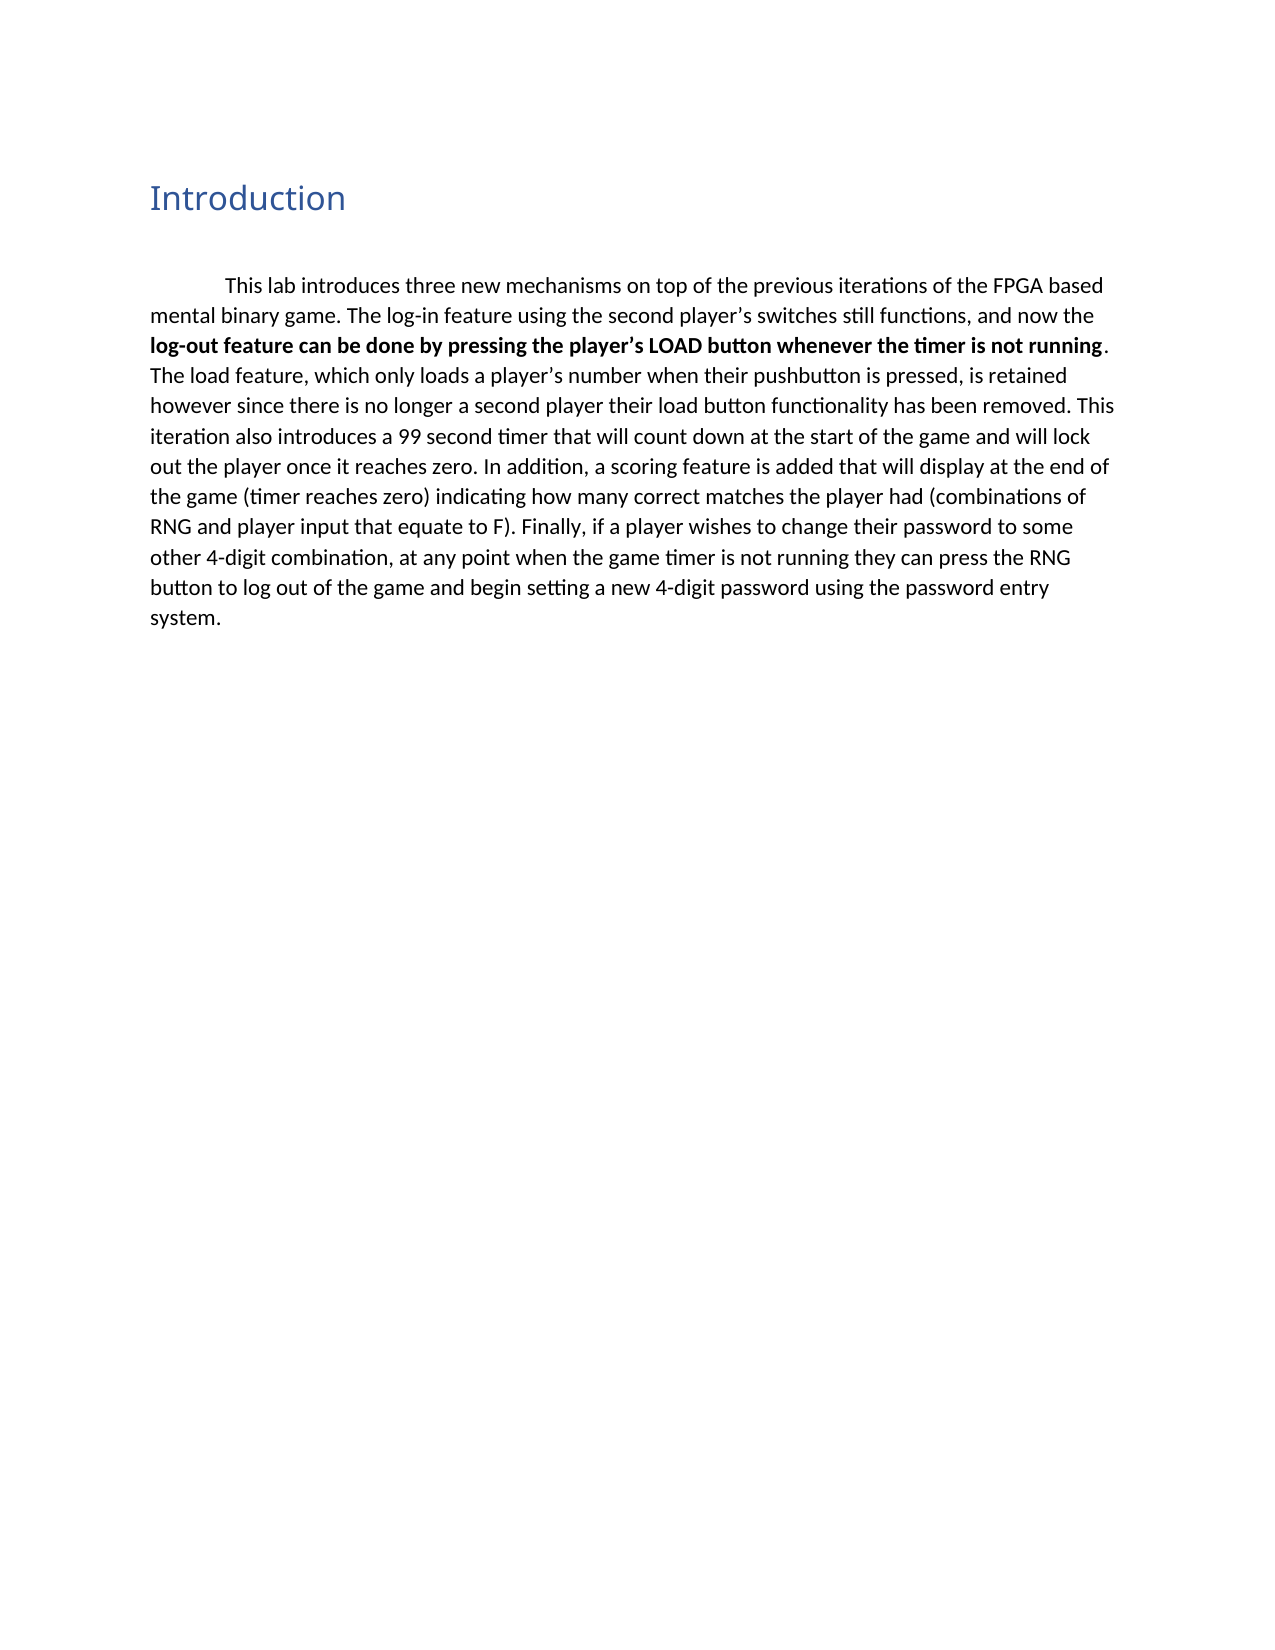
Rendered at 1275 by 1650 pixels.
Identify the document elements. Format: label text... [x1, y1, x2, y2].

text This lab introduces three new mechanisms on top of the previous iterations of the FPGA based mental binary game. The log-in feature using the second player’s switches still functions, and now the log-out feature can be done by pressing the player’s LOAD button whenever the timer is not running. The load feature, which only loads a player’s number when their pushbutton is pressed, is retained however since there is no longer a second player their load button functionality has been removed. This iteration also introduces a 99 second timer that will count down at the start of the game and will lock out the player once it reaches zero. In addition, a scoring feature is added that will display at the end of the game (timer reaches zero) indicating how many correct matches the player had (combinations of RNG and player input that equate to F). Finally, if a player wishes to change their password to some other 4-digit combination, at any point when the game timer is not running they can press the RNG button to log out of the game and begin setting a new 4-digit password using the password entry system. [150, 271, 1125, 631]
subtitle Introduction [150, 175, 1125, 220]
